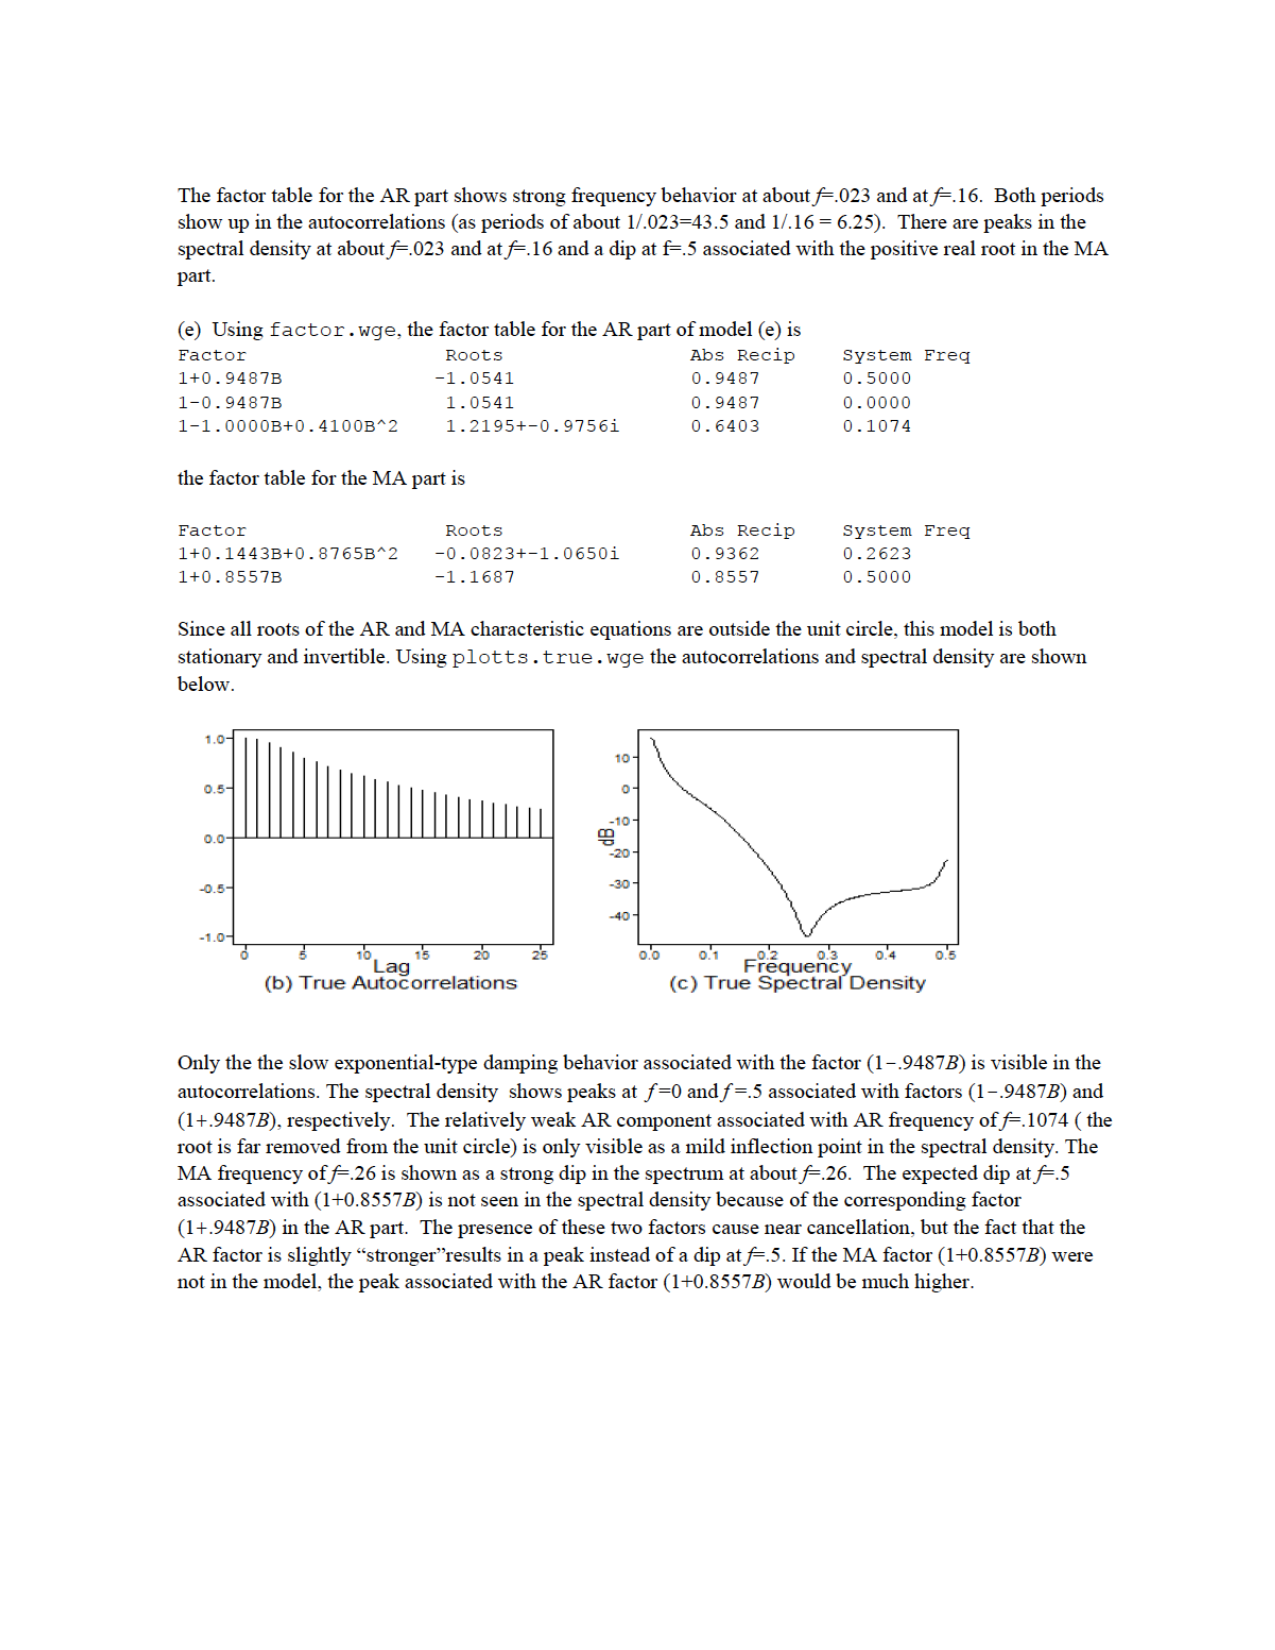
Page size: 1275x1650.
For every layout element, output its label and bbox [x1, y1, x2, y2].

picture [150, 150, 1150, 1335]
